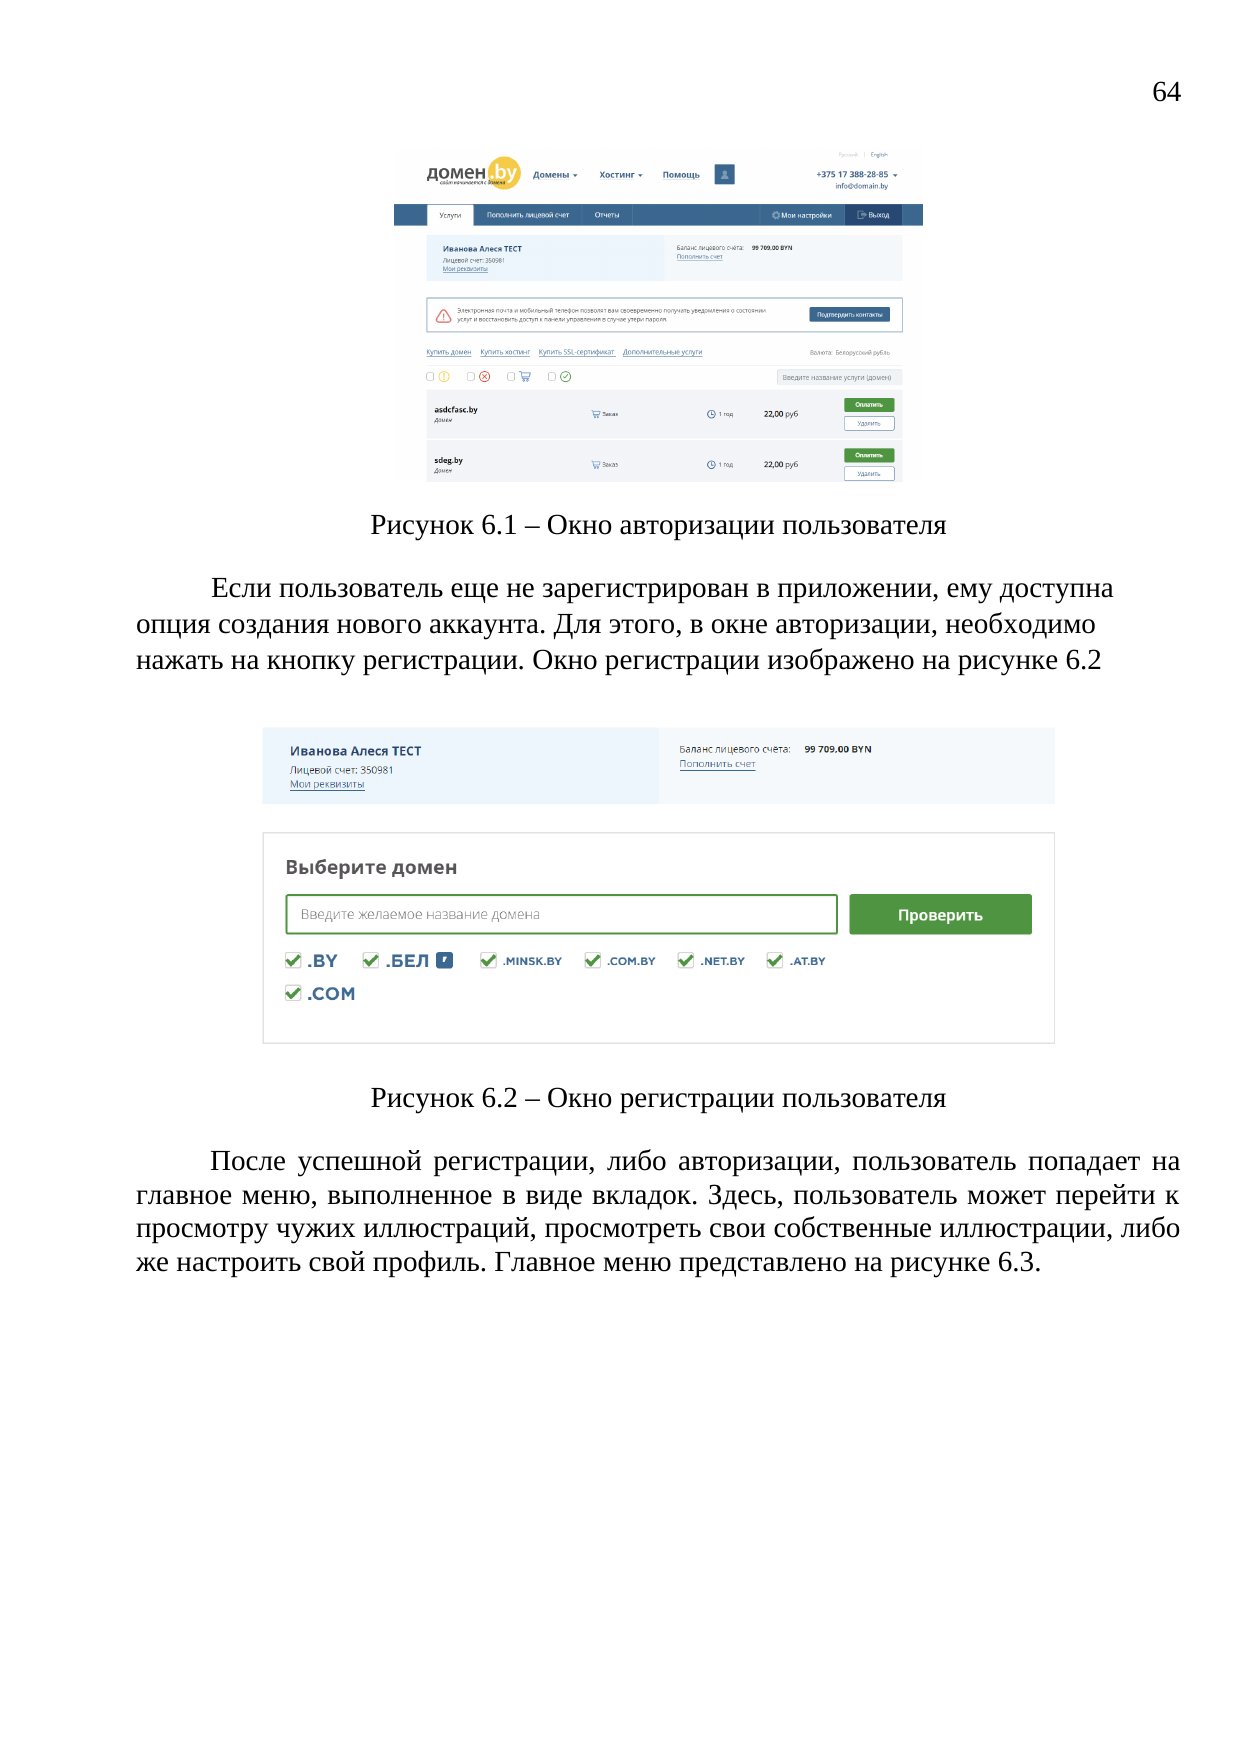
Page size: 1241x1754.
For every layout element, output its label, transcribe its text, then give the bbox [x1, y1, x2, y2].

text Если пользователь еще не зарегистрирован в приложении, ему доступна опция создания нового аккаунта. Для этого, в окне авторизации, необходимо нажать на кнопку регистрации. Окно регистрации изображено на рисунке 6.2 [136, 570, 1181, 676]
text Рисунок 6.1 – Окно авторизации пользователя [136, 507, 1181, 541]
picture [394, 147, 923, 482]
picture [244, 707, 1073, 1056]
text После успешной регистрации, либо авторизации, пользователь попадает на главное меню, выполненное в виде вкладок. Здесь, пользователь может перейти к просмотру чужих иллюстраций, просмотреть свои собственные иллюстрации, либо же настроить свой профиль. Главное меню представлено на рисунке 6.3. [136, 1143, 1181, 1277]
text Рисунок 6.2 – Окно регистрации пользователя [136, 1081, 1181, 1114]
